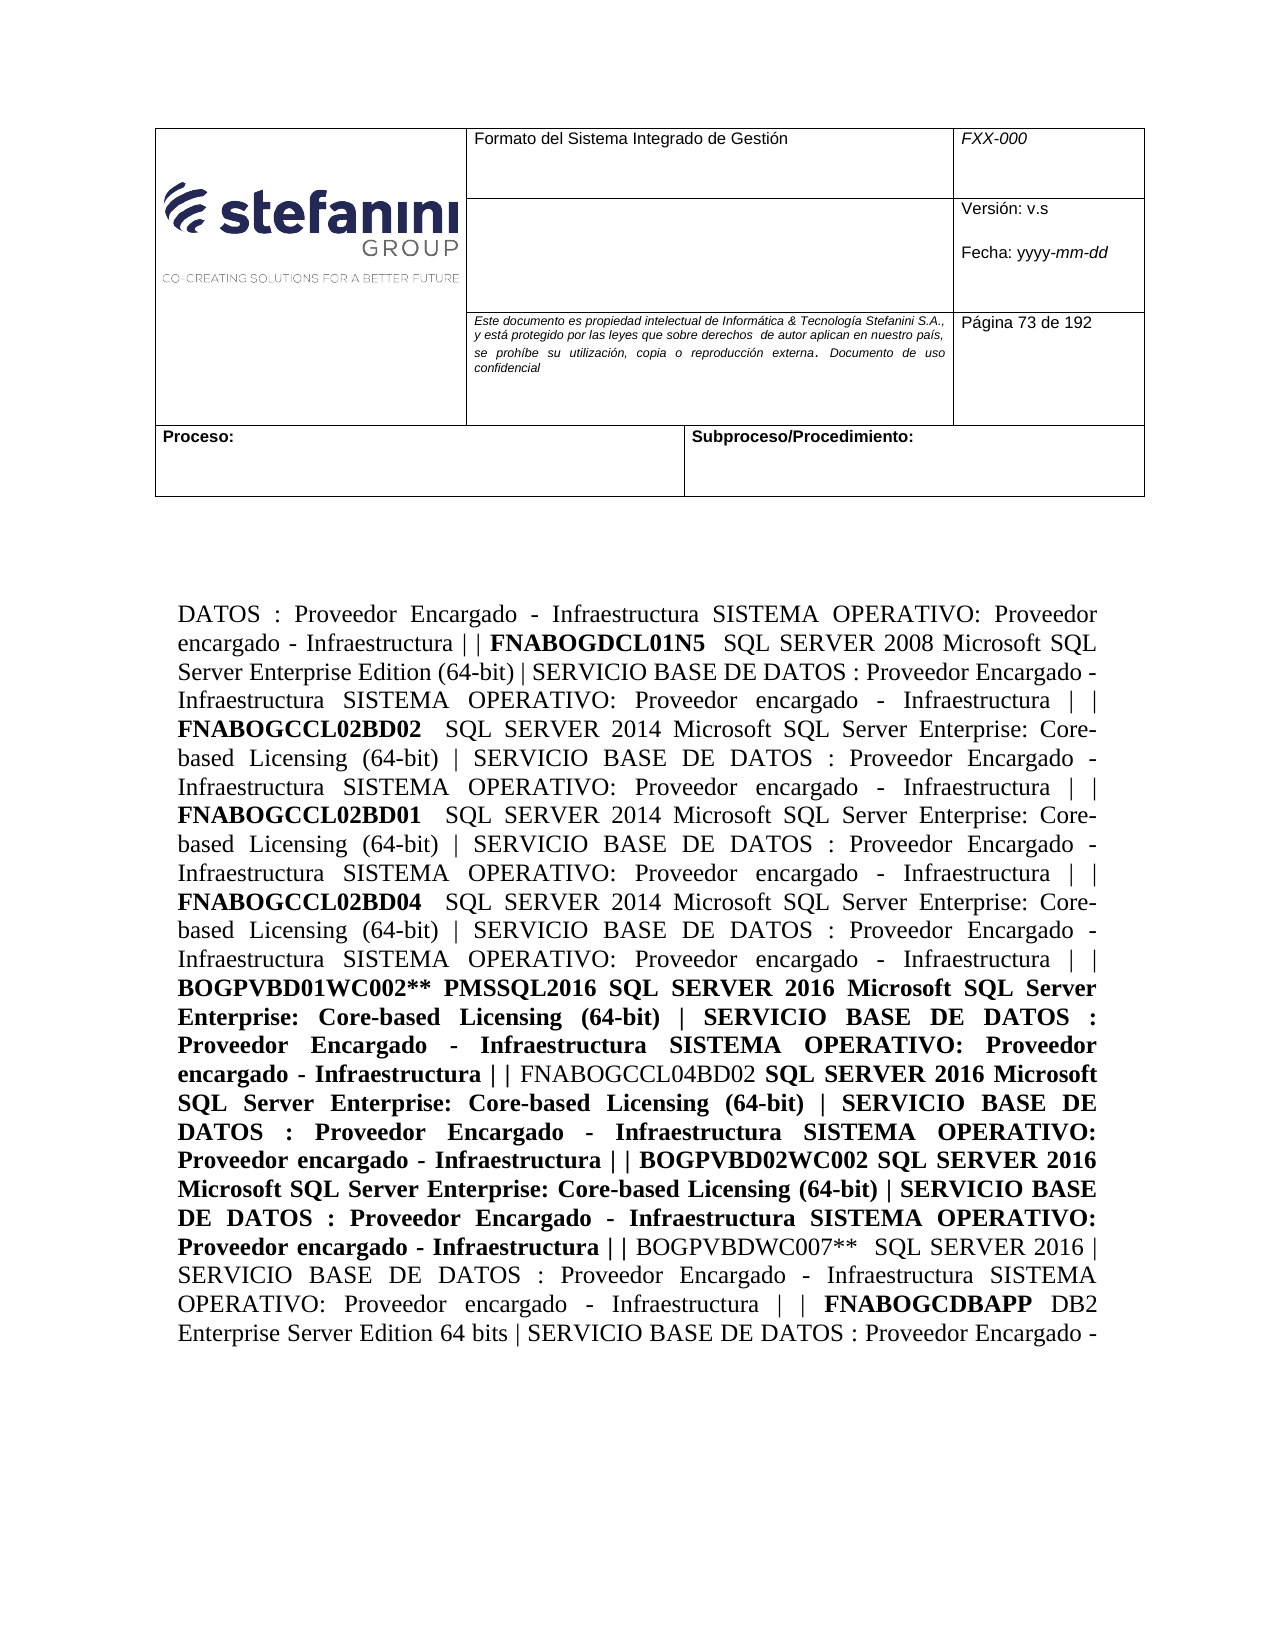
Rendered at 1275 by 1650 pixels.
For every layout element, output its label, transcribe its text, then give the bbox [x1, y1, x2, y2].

text SAP ASE Platform Edition Plataforma 16 SP11 SAP IQ nodo1 | SERVICIO BASE DE DATOS : Grupo Base de Datos FNA SISTEMA OPERATIVO: Proveedor encargado - Infraestructura | | FNABOGIQPRO2 SAP ASE Platform Edition Plataforma 16 SP11 SAP IQ nodo2 | SERVICIO BASE DE DATOS : Grupo Base de Datos FNA SISTEMA OPERATIVO: Proveedor encargado - Infraestructura | | FNABOGIQPRO CAPE | SERVICIO BASE DE DATOS : Grupo Base de Datos FNA SISTEMA OPERATIVO: Proveedor encargado - Infraestructura | | FNABOGPROD1 CAPE | SERVICIO BASE DE DATOS : Grupo Base de Datos FNA SISTEMA OPERATIVO: Proveedor encargado - Infraestructura | | FNABOGRSPRO SAP ASE Platform Edition Plataforma 16 SP11 SAP IQ | SERVICIO BASE DE DATOS : Proveedor Encargado - Infraestructura SISTEMA OPERATIVO: Proveedor encargado - Infraestructura | | fna-hanabipro SAP HANA Enterprise Edition Plataforma 1.0 SP12 | SERVICIO BASE DE DATOS : Proveedor Encargado - Infraestructura SISTEMA OPERATIVO: Proveedor encargado - Infraestructura | | FNABOGPREP1 SAP Adaptive Server Platform 16.0 SP03 PL06 | SERVICIO BASE DE DATOS : Proveedor Encargado - Infraestructura SISTEMA OPERATIVO: Proveedor encargado - Infraestructura | | JUPASCANG05BEG01 SAP Adaptive Server Platform 16.0 SP03 PL06 | SERVICIO BASE DE DATOS : Proveedor Encargado - Infraestructura SISTEMA OPERATIVO: Proveedor encargado - Infraestructura | | FNABOGPREP1_TSM SAP Adaptive Server Platform 16.0 SP03 PL06 | SERVICIO BASE DE DATOS : Proveedor Encargado - Infraestructura SISTEMA OPERATIVO: Proveedor encargado - Infraestructura | | FNABOGPRUE SAP Adaptive Server Platform 16.0 SP03 PL06 | SERVICIO BASE DE DATOS : Proveedor Encargado - Infraestructura SISTEMA OPERATIVO: Proveedor encargado - Infraestructura | | FNABOGIQPRE SAP ASE Platform Edition Plataforma 16 SP11 SAP IQ | SERVICIO BASE DE DATOS : Proveedor Encargado - Infraestructura SISTEMA OPERATIVO: Proveedor encargado - Infraestructura | | FNABOGRSPRU SAP ASE Platform Edition Plataforma 16 SP11 SAP IQ | SERVICIO BASE DE DATOS : Proveedor Encargado - Infraestructura SISTEMA OPERATIVO: Proveedor encargado - Infraestructura | | fna-hanabiqa SAP HANA Enterprise Edition Plataforma 1.0 SP12 | SERVICIO BASE DE DATOS : Proveedor Encargado - Infraestructura SISTEMA OPERATIVO: Proveedor encargado - Infraestructura | | FNABOGAPP008 SAP Data Services 4.2 | SERVICIO BASE DE DATOS : Proveedor Encargado - Infraestructura SISTEMA OPERATIVO: Proveedor encargado - Infraestructura | | FNABOGPAPP005 SAP Data Services 4.2 | SERVICIO BASE DE DATOS : Proveedor Encargado - Infraestructura SISTEMA OPERATIVO: Proveedor encargado - Infraestructura | | FNABOGBOPRO SAP Business Objects Enterprise Premiun 4.2 | SERVICIO BASE DE DATOS : Proveedor Encargado - Infraestructura SISTEMA OPERATIVO: Proveedor encargado - Infraestructura | | FNABOGPBO SAP Business Objects Enterprise Premiun 4.2 | SERVICIO BASE DE DATOS : Proveedor Encargado - Infraestructura SISTEMA OPERATIVO: Proveedor encargado - Infraestructura | | BOGPVPPWP018 Oracle Database 11g Release 11.2.0.4.0 | SERVICIO BASE DE DATOS : Proveedor Encargado - Infraestructura SISTEMA OPERATIVO: Proveedor encargado - Infraestructura | | FNABOGBDOR01 Oracle Database 11g Release 11.2.0.4.0 | SERVICIO BASE DE DATOS : Proveedor Encargado - Infraestructura SISTEMA OPERATIVO: Proveedor encargado - Infraestructura | | FNABOGGIT-01 Oracle Database 12c Standard Edition Release 12.1.0.2.0 - 64bit Production | SERVICIO BASE DE DATOS : Proveedor Encargado - Infraestructura SISTEMA OPERATIVO: Proveedor encargado - Infraestructura | | BOGPVPPWP023 SQL SERVER 2008 Microsoft SQL Server Enterprise Edition (64-bit) | SERVICIO BASE DE DATOS : Proveedor Encargado - Infraestructura SISTEMA OPERATIVO: Proveedor encargado - Infraestructura | | FNABOGCL01BD02 SQL SERVER 2008 Microsoft SQL Server Enterprise Edition (64-bit) | SERVICIO BASE DE DATOS : Proveedor Encargado - Infraestructura SISTEMA OPERATIVO: Proveedor encargado - Infraestructura | | BOGPVBD01WP002 SQL SERVER 2014 Microsoft SQL Server Enterprise: Core-based Licensing (64-bit) | SERVICIO BASE DE DATOS : Proveedor Encargado - Infraestructura SISTEMA OPERATIVO: Proveedor encargado - Infraestructura | | BOGPVBD02WP002 _2 SQL SERVER 2014 Microsoft SQL Server Enterprise: Core-based Licensing (64-bit) | SERVICIO BASE DE DATOS : Proveedor Encargado - Infraestructura SISTEMA OPERATIVO: Proveedor encargado - Infraestructura | | BOGPVBD03WP002 SQL SERVER 2014 Microsoft SQL Server Enterprise: Core-based Licensing (64-bit) | SERVICIO BASE DE DATOS : Proveedor Encargado - Infraestructura SISTEMA OPERATIVO: Proveedor encargado - Infraestructura | | BOGPVBD04WP002 SQL SERVER 2014 Microsoft SQL Server Enterprise: Core-based Licensing (64-bit) | SERVICIO BASE DE DATOS : Proveedor Encargado - Infraestructura SISTEMA OPERATIVO: Proveedor encargado - Infraestructura | | BOGPVBD05WP002 SQL SERVER 2014 Microsoft SQL Server Enterprise: Core-based Licensing (64-bit) | SERVICIO BASE DE DATOS : Proveedor Encargado - Infraestructura SISTEMA OPERATIVO: Proveedor encargado - Infraestructura | | BOGPVBD01WP003 SQL SERVER 2016 Microsoft SQL Server Enterprise: Core-based Licensing (64-bit) | SERVICIO BASE DE DATOS : Proveedor Encargado - Infraestructura SISTEMA OPERATIVO: Proveedor encargado - Infraestructura | | BOGPVBD02WP003 _1 SQL SERVER 2016 Microsoft SQL Server Enterprise: Core-based Licensing (64-bit) | SERVICIO BASE DE DATOS : Proveedor Encargado - Infraestructura SISTEMA OPERATIVO: Proveedor encargado - Infraestructura | | BOGPVBDWP013 SQL SERVER 2016 Microsoft SQL Server Enterprise: Core-based Licensing (64-bit) | SERVICIO BASE DE DATOS : Proveedor Encargado - Infraestructura SISTEMA OPERATIVO: Proveedor encargado - Infraestructura | | FNABOGCOV-03 SQL SERVER 2012 Standard Edition (64-bit) | SERVICIO BASE DE DATOS : Proveedor Encargado - Infraestructura SISTEMA OPERATIVO: Proveedor encargado - Infraestructura | | FNABOGDCL01N6 SQL SERVER 2008 Microsoft SQL Server Enterprise Edition (64-bit) | SERVICIO BASE DE DATOS : Proveedor Encargado - Infraestructura SISTEMA OPERATIVO: Proveedor encargado - Infraestructura | | FNABOGDPCL01N1 SQL SERVER 2008 Microsoft SQL Server Enterprise Edition (64-bit) | SERVICIO BASE DE DATOS : Proveedor Encargado - Infraestructura SISTEMA OPERATIVO: Proveedor encargado - Infraestructura | | FNABOGDCL01N5 SQL SERVER 2008 Microsoft SQL Server Enterprise Edition (64-bit) | SERVICIO BASE DE DATOS : Proveedor Encargado - Infraestructura SISTEMA OPERATIVO: Proveedor encargado - Infraestructura | | FNABOGCCL02BD02 SQL SERVER 2014 Microsoft SQL Server Enterprise: Core-based Licensing (64-bit) | SERVICIO BASE DE DATOS : Proveedor Encargado - Infraestructura SISTEMA OPERATIVO: Proveedor encargado - Infraestructura | | FNABOGCCL02BD01 SQL SERVER 2014 Microsoft SQL Server Enterprise: Core-based Licensing (64-bit) | SERVICIO BASE DE DATOS : Proveedor Encargado - Infraestructura SISTEMA OPERATIVO: Proveedor encargado - Infraestructura | | FNABOGCCL02BD04 SQL SERVER 2014 Microsoft SQL Server Enterprise: Core-based Licensing (64-bit) | SERVICIO BASE DE DATOS : Proveedor Encargado - Infraestructura SISTEMA OPERATIVO: Proveedor encargado - Infraestructura | | BOGPVBD01WC002** PMSSQL2016 SQL SERVER 2016 Microsoft SQL Server Enterprise: Core-based Licensing (64-bit) | SERVICIO BASE DE DATOS : Proveedor Encargado - Infraestructura SISTEMA OPERATIVO: Proveedor encargado - Infraestructura | | FNABOGCCL04BD02 SQL SERVER 2016 Microsoft SQL Server Enterprise: Core-based Licensing (64-bit) | SERVICIO BASE DE DATOS : Proveedor Encargado - Infraestructura SISTEMA OPERATIVO: Proveedor encargado - Infraestructura | | BOGPVBD02WC002 SQL SERVER 2016 Microsoft SQL Server Enterprise: Core-based Licensing (64-bit) | SERVICIO BASE DE DATOS : Proveedor Encargado - Infraestructura SISTEMA OPERATIVO: Proveedor encargado - Infraestructura | | BOGPVBDWC007** SQL SERVER 2016 | SERVICIO BASE DE DATOS : Proveedor Encargado - Infraestructura SISTEMA OPERATIVO: Proveedor encargado - Infraestructura | | FNABOGCDBAPP DB2 Enterprise Server Edition 64 bits | SERVICIO BASE DE DATOS : Proveedor Encargado - Infraestructura SISTEMA OPERATIVO: Proveedor encargado - Infraestructura | | FNABOGDBAPP_68 DB2 Enterprise Server Edition 64 bitsFNABOGDBAPP_68 | SERVICIO BASE DE DATOS : Proveedor Encargado - Infraestructura SISTEMA OPERATIVO: Proveedor encargado - Infraestructura | | FNABOGPDBAPP DB2 Enterprise Server Edition 64 bits | SERVICIO BASE DE DATOS : Proveedor Encargado - Infraestructura SISTEMA OPERATIVO: Proveedor encargado - Infraestructura | | FNABOGSDBP DB2 9.7.0.11 / 10.5.0.8 | SERVICIO BASE DE DATOS : Proveedor Encargado - Infraestructura SISTEMA OPERATIVO: Proveedor encargado - Infraestructura | [177, 599, 1098, 1347]
picture [162, 182, 460, 286]
